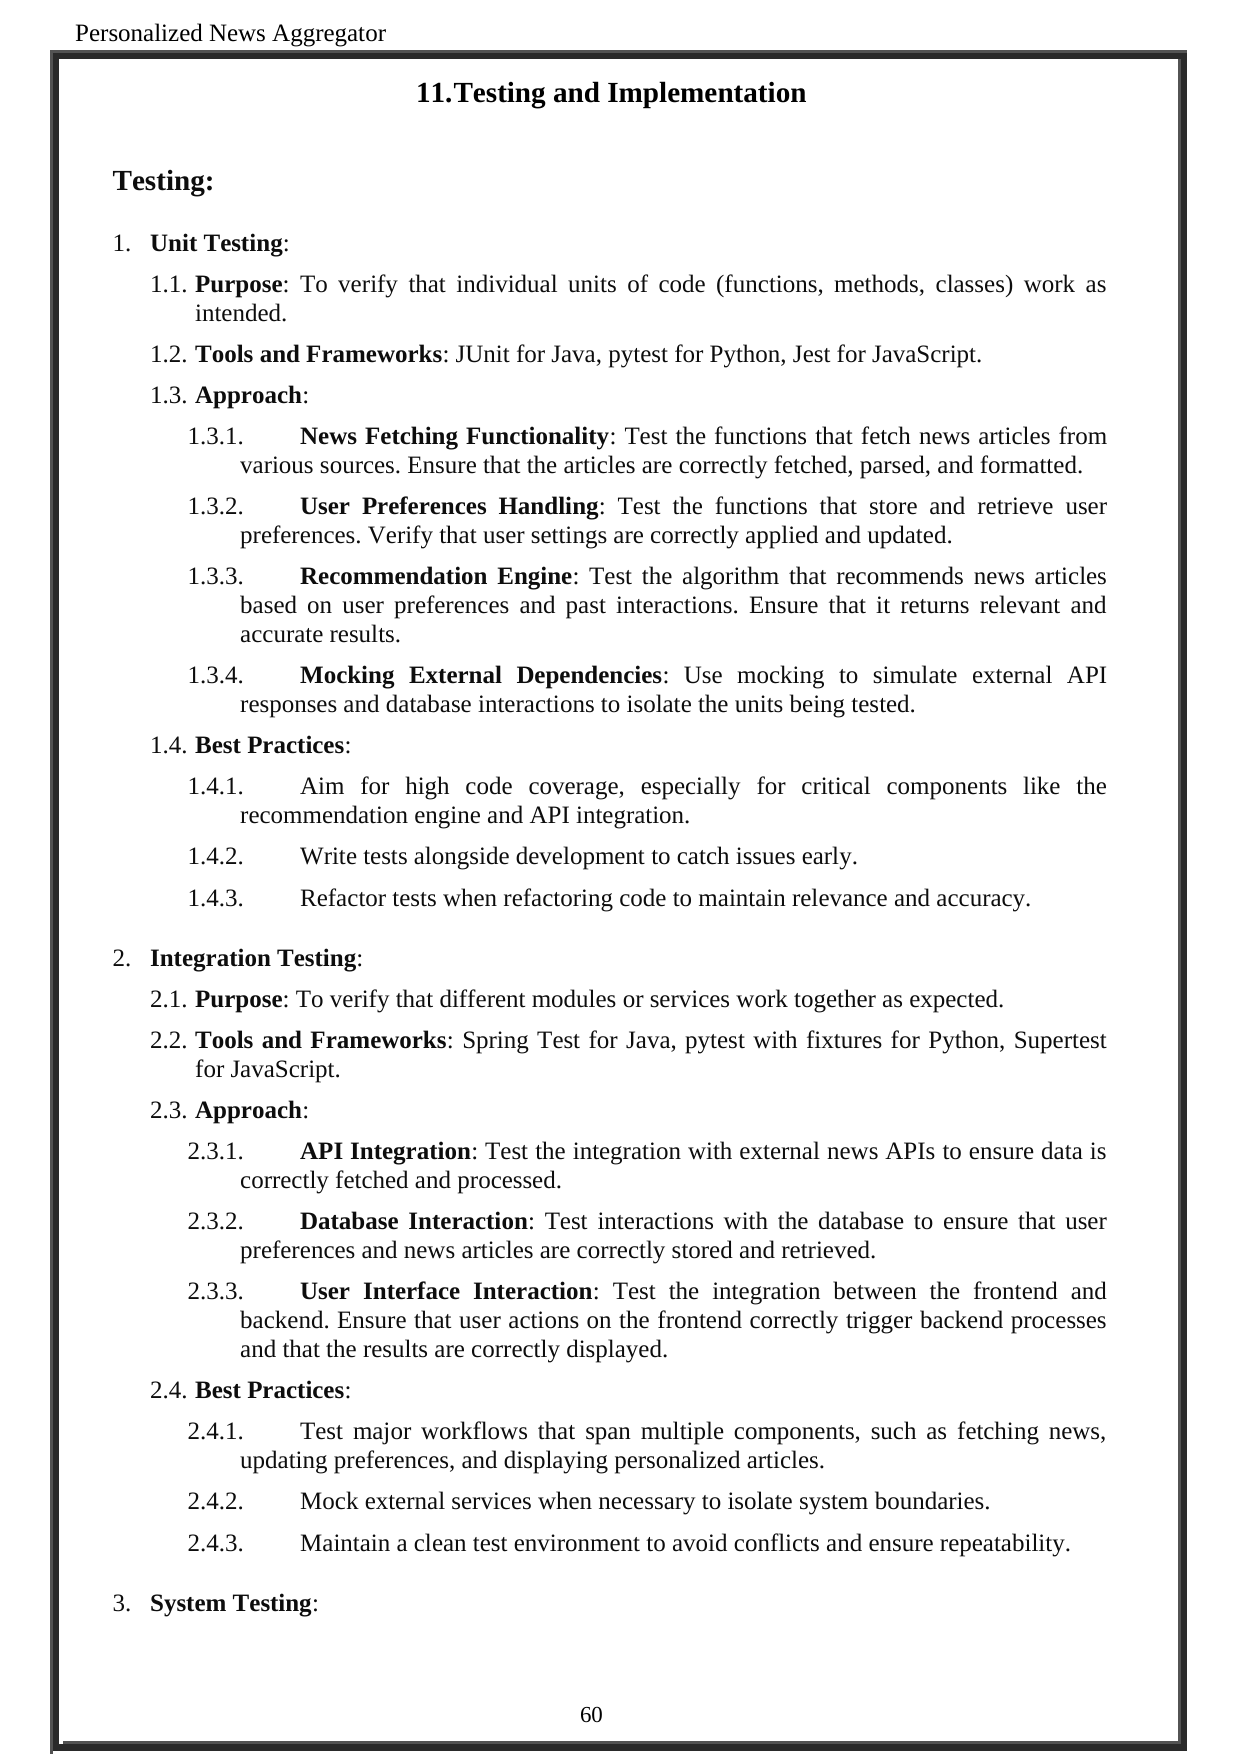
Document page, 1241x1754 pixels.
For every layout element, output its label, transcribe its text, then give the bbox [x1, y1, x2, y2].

list Mocking External Dependencies: Use mocking to simulate external API responses and database interactions to isolate the units being tested. [187, 660, 1107, 718]
list Refactor tests when refactoring code to maintain relevance and accuracy. [187, 883, 1107, 911]
list Maintain a clean test environment to avoid conflicts and ensure repeatability. [187, 1528, 1107, 1556]
list System Testing: [112, 1588, 1107, 1616]
list Tools and Frameworks: Spring Test for Java, pytest with fixtures for Python, Supertest for JavaScript. [150, 1025, 1107, 1083]
subtitle Testing: [112, 163, 1107, 196]
list API Integration: Test the integration with external news APIs to ensure data is correctly fetched and processed. [187, 1136, 1107, 1194]
list Integration Testing: [112, 943, 1107, 971]
list Tools and Frameworks: JUnit for Java, pytest for Python, Jest for JavaScript. [150, 339, 1107, 368]
list News Fetching Functionality: Test the functions that fetch news articles from various sources. Ensure that the articles are correctly fetched, parsed, and formatted. [187, 421, 1107, 479]
list Aim for high code coverage, especially for critical components like the recommendation engine and API integration. [187, 771, 1107, 829]
list Best Practices: [150, 1375, 1107, 1404]
list Recommendation Engine: Test the algorithm that recommends news articles based on user preferences and past interactions. Ensure that it returns relevant and accurate results. [187, 561, 1107, 648]
list Mock external services when necessary to isolate system boundaries. [187, 1486, 1107, 1515]
list Best Practices: [150, 730, 1107, 759]
list Write tests alongside development to catch issues early. [187, 841, 1107, 870]
list User Preferences Handling: Test the functions that store and retrieve user preferences. Verify that user settings are correctly applied and updated. [187, 491, 1107, 549]
list Database Interaction: Test interactions with the database to ensure that user preferences and news articles are correctly stored and retrieved. [187, 1206, 1107, 1264]
list Approach: [150, 1095, 1107, 1124]
list Testing and Implementation [172, 75, 1051, 108]
list Test major workflows that span multiple components, such as fetching news, updating preferences, and displaying personalized articles. [187, 1416, 1107, 1474]
list User Interface Interaction: Test the integration between the frontend and backend. Ensure that user actions on the frontend correctly trigger backend processes and that the results are correctly displayed. [187, 1276, 1107, 1363]
list Unit Testing: [112, 228, 1107, 256]
list Purpose: To verify that individual units of code (functions, methods, classes) work as intended. [150, 269, 1107, 326]
list Purpose: To verify that different modules or services work together as expected. [150, 984, 1107, 1013]
list Approach: [150, 380, 1107, 409]
